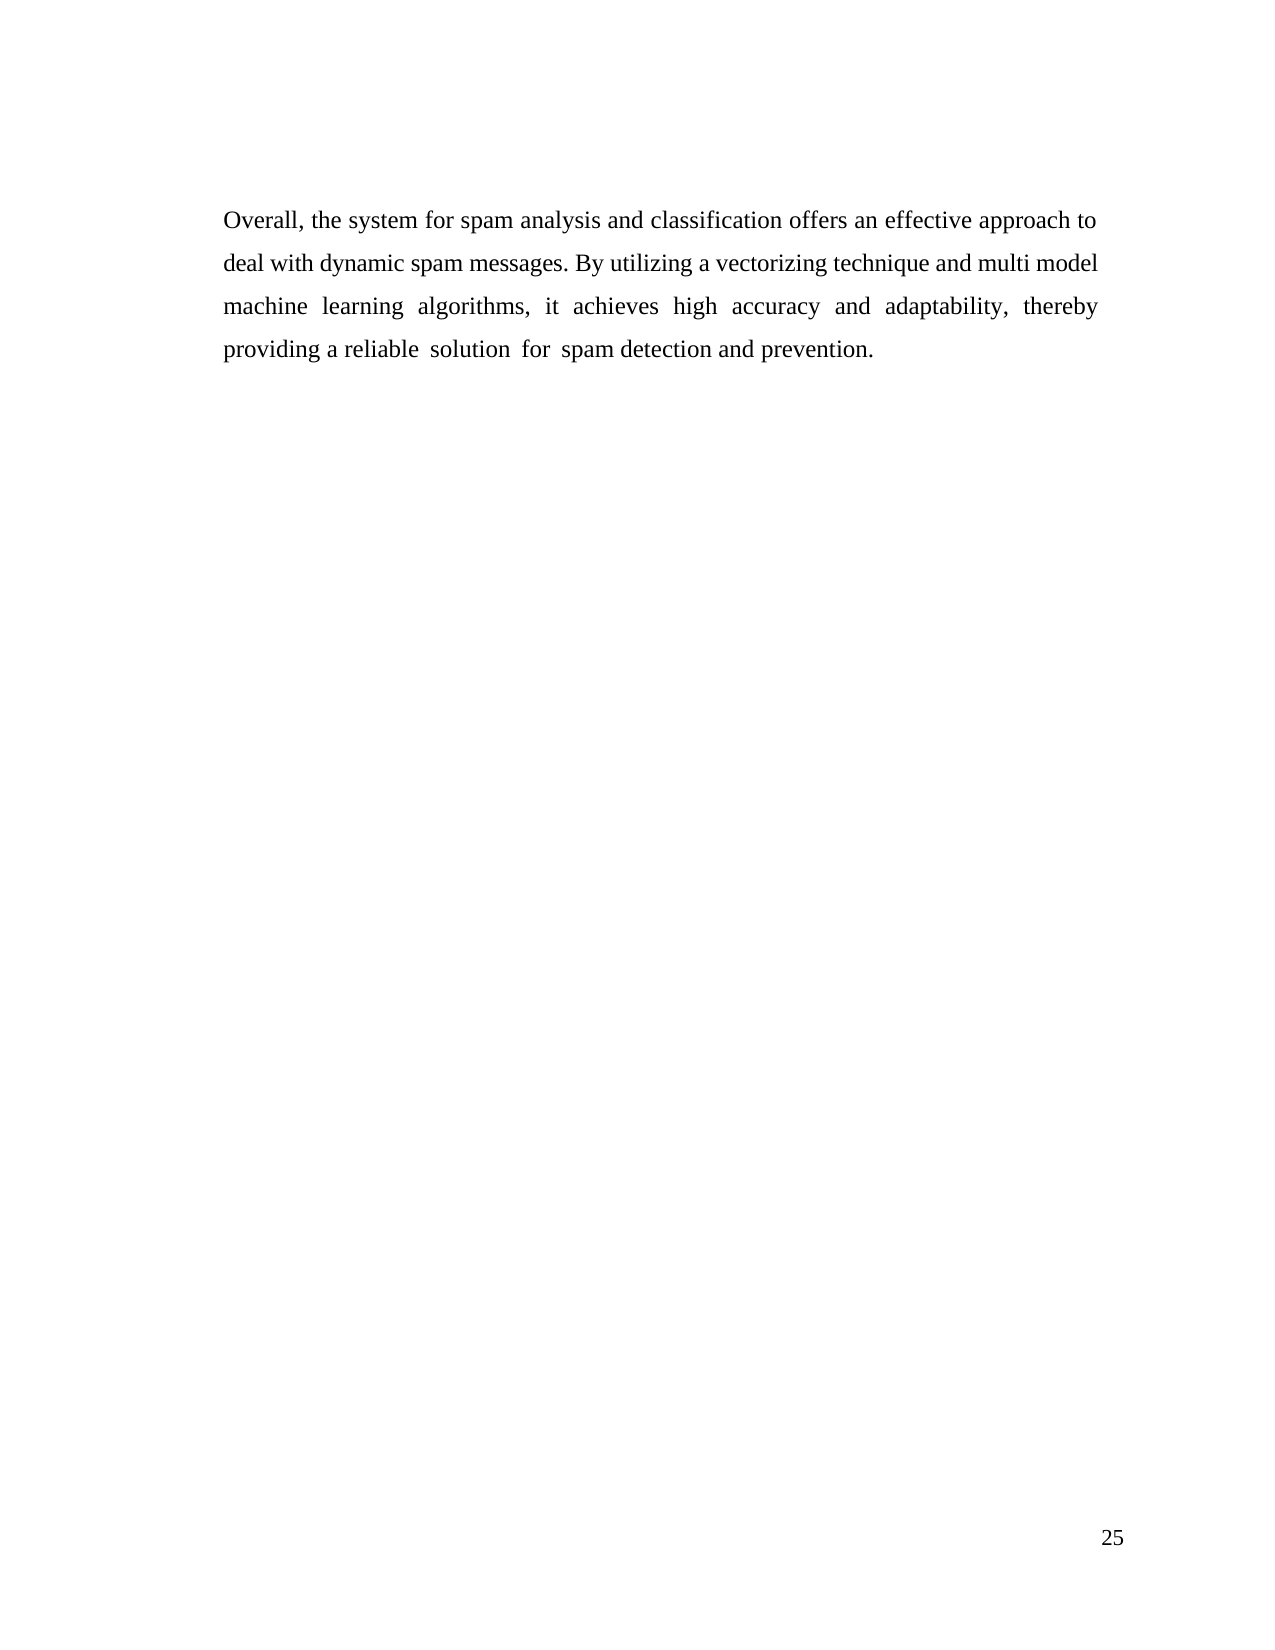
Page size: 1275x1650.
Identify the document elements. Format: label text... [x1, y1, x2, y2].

text Overall, the system for spam analysis and classification offers an effective approach to deal with dynamic spam messages. By utilizing a vectorizing technique and multi model machine learning algorithms, it achieves high accuracy and adaptability, thereby providing a reliable solution for spam detection and prevention. [223, 205, 1098, 363]
